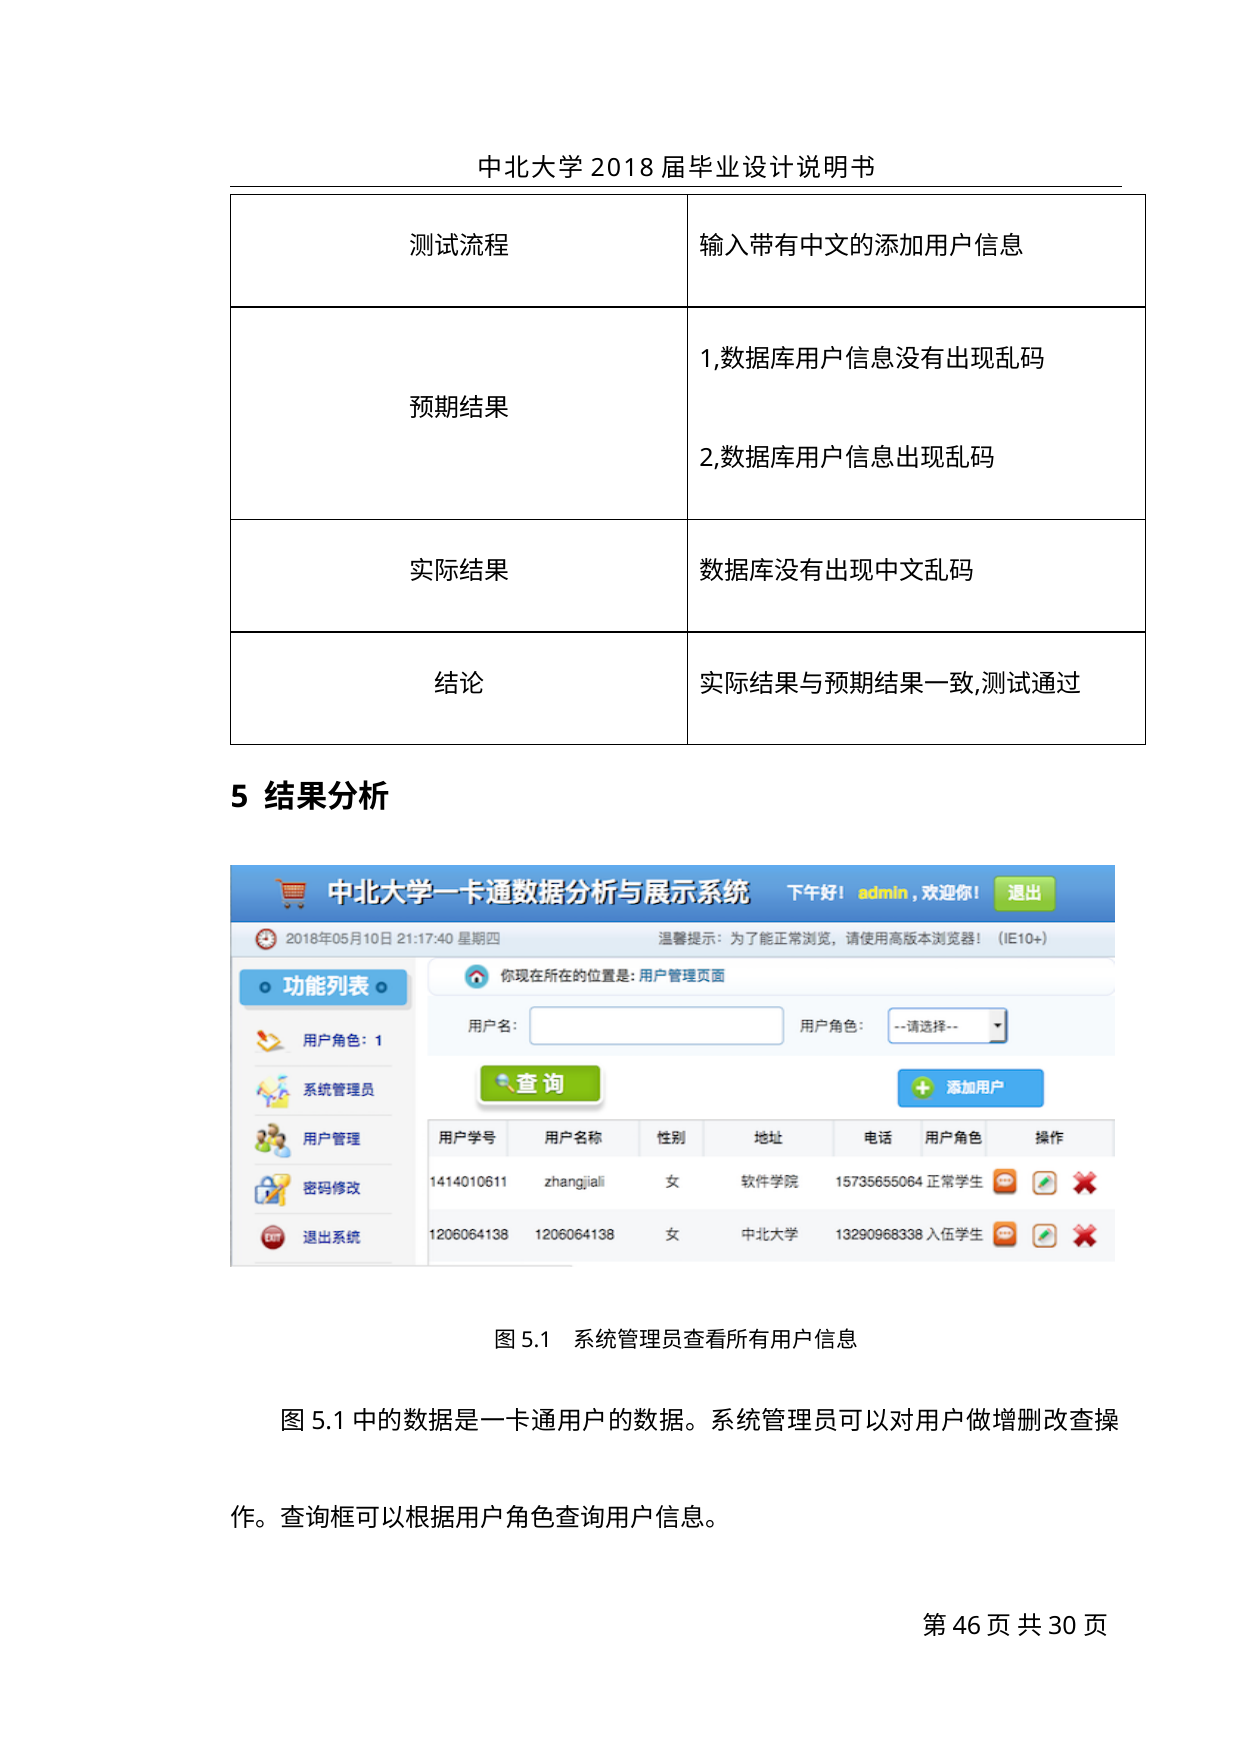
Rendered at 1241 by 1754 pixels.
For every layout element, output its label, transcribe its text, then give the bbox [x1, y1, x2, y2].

table_cell 1,数据库用户信息没有出现乱码 2,数据库用户信息出现乱码 [688, 308, 1145, 519]
table_cell 输入带有中文的添加用户信息 [688, 195, 1145, 306]
table_cell 实际结果与预期结果一致,测试通过 [688, 633, 1145, 744]
text 图5.1 系统管理员查看所有用户信息 [230, 1321, 1122, 1354]
table_cell 预期结果 [231, 308, 687, 519]
table_cell 实际结果 [231, 520, 687, 631]
table_cell 结论 [231, 633, 687, 744]
picture [230, 865, 1115, 1267]
text 图5.1中的数据是一卡通用户的数据。系统管理员可以对用户做增删改查操作。查询框可以根据用户角色查询用户信息。 [230, 1386, 1122, 1548]
text 5 结果分析 [230, 762, 1122, 827]
table_cell 数据库没有出现中文乱码 [688, 520, 1145, 631]
table_cell 测试流程 [231, 195, 687, 306]
